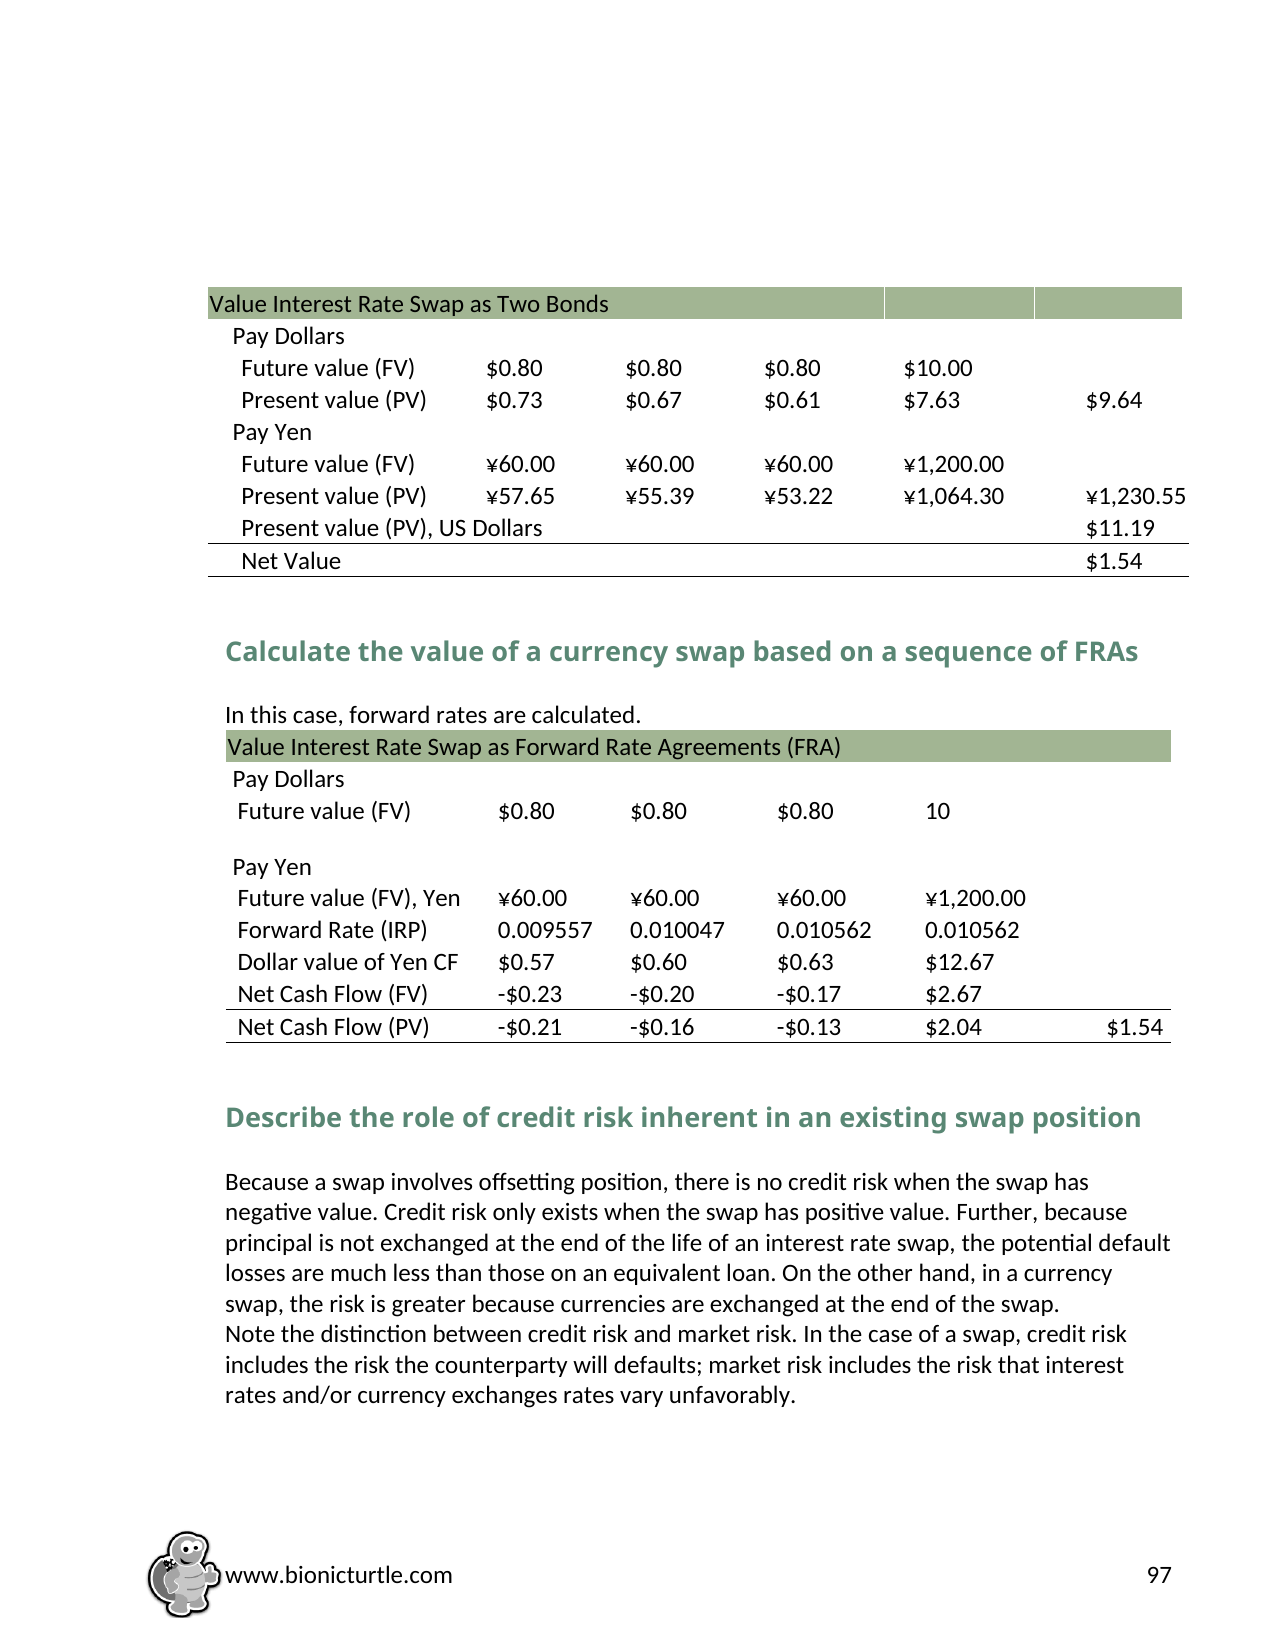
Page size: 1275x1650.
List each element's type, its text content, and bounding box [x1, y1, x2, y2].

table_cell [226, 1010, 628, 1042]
text In this case, forward rates are calculated. [225, 699, 1172, 730]
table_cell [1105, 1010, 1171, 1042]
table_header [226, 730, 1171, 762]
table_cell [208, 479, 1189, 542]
subtitle Calculate the value of a currency swap based on a sequence of FRAs [225, 632, 1172, 669]
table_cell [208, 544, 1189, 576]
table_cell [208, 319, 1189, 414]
text Note the distinction between credit risk and market risk. In the case of a swap, credit risk includes the risk the counterparty will defaults; market risk includes the risk that interest rates and/or currency exchanges rates vary unfavorably. [225, 1319, 1172, 1410]
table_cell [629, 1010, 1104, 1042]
subtitle Describe the role of credit risk inherent in an existing swap position [225, 1099, 1172, 1136]
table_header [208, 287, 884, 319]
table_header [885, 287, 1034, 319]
text Because a swap involves offsetting position, there is no credit risk when the swap has negative value. Credit risk only exists when the swap has positive value. Further, because principal is not exchanged at the end of the life of an interest rate swap, the potential default losses are much less than those on an equivalent loan. On the other hand, in a currency swap, the risk is greater because currencies are exchanged at the end of the swap. [225, 1166, 1172, 1319]
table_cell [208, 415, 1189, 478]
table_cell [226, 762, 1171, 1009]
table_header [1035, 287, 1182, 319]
